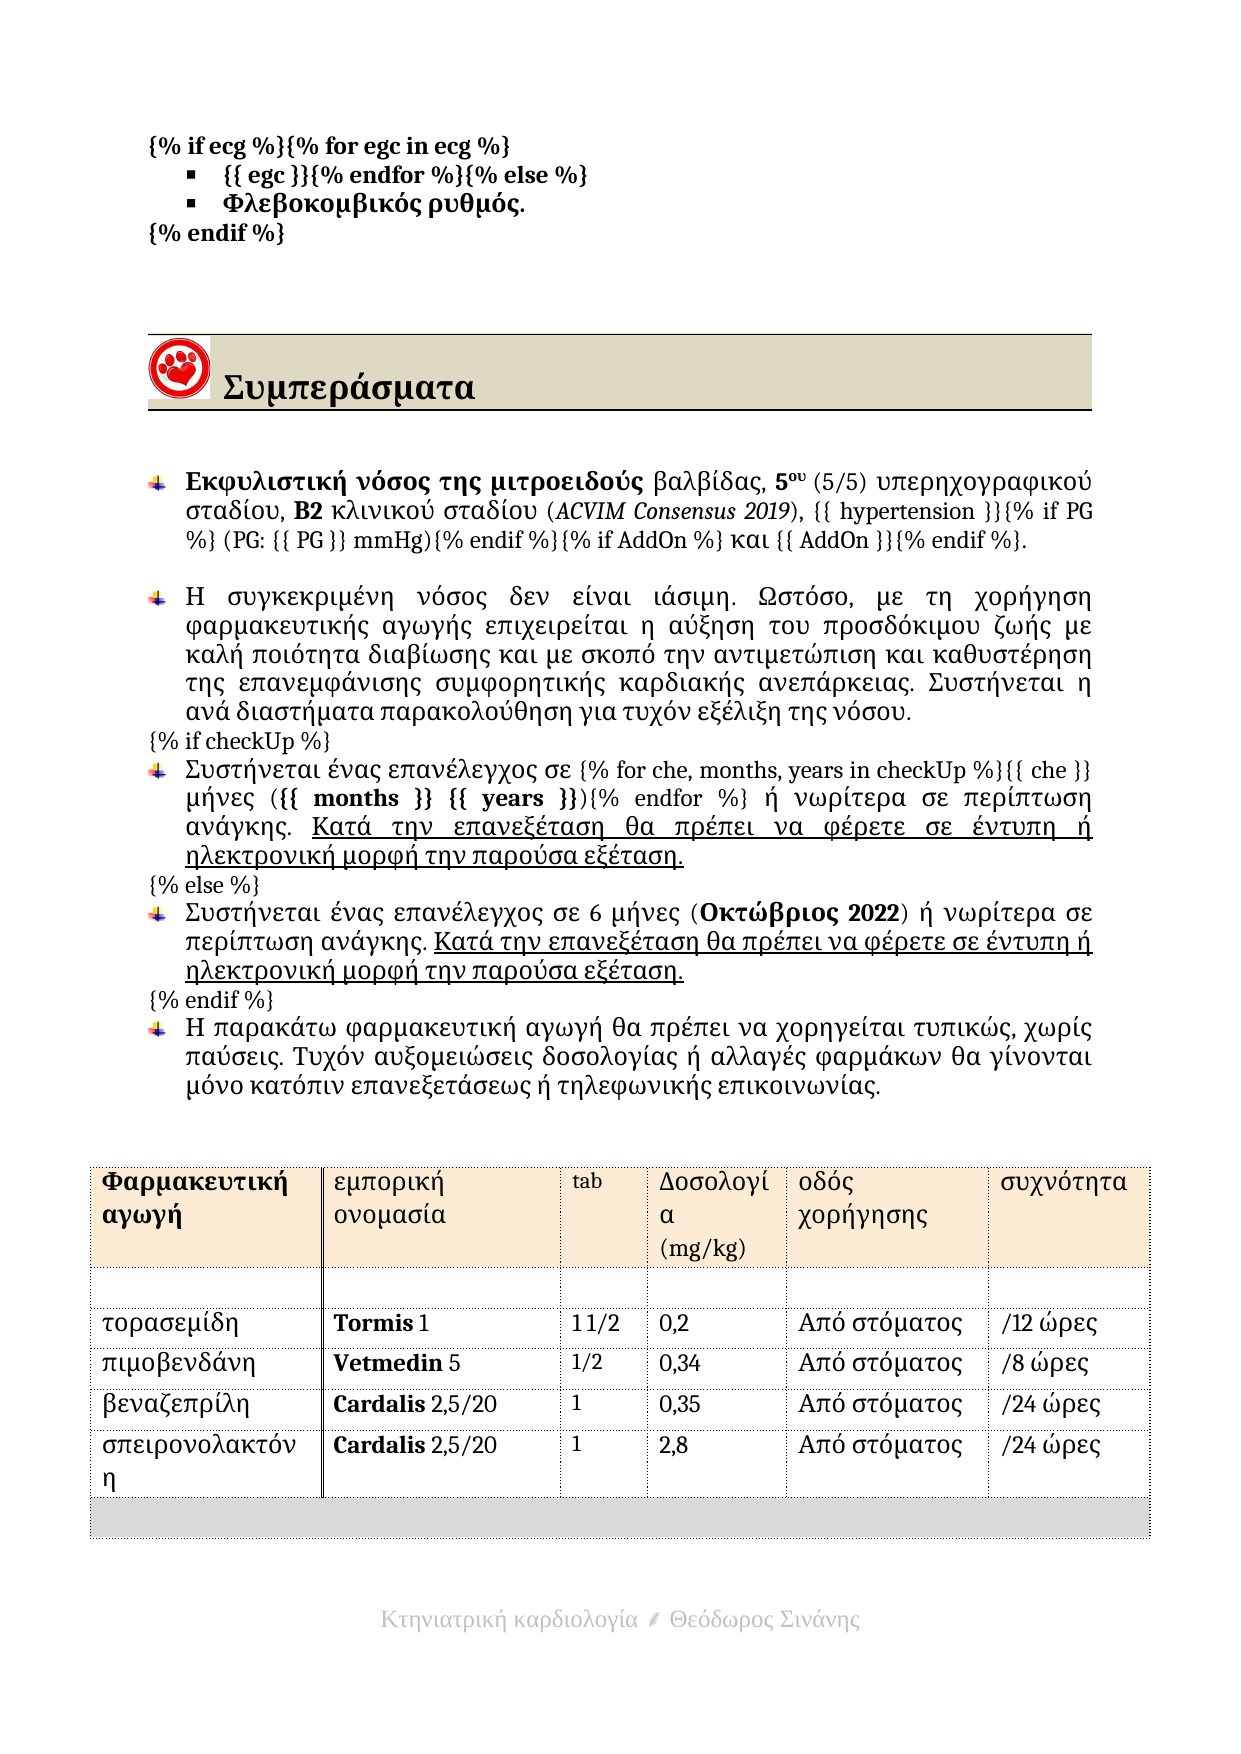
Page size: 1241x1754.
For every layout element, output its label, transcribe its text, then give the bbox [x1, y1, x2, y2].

text {% if ecg %}{% for egc in ecg %} [148, 132, 1092, 161]
table_cell /12 ώρες [989, 1308, 1150, 1348]
table_cell Από στόματος [787, 1389, 989, 1429]
table_cell /24 ώρες [989, 1430, 1150, 1497]
list Εκφυλιστική νόσος της μιτροειδούς βαλβίδας, 5ου (5/5) υπερηχογραφικού σταδίου, Β2 κλινικού σταδίου (ACVIM Consensus 2019), {{ hypertension }}{% if PG %} (PG: {{ PG }} mmHg){% endif %}{% if AddOn %} και {{ AddOn }}{% endif %}. [148, 468, 1092, 554]
picture [147, 336, 211, 399]
table_cell [561, 1267, 648, 1307]
table_cell 2,8 [648, 1430, 787, 1497]
list Η συγκεκριμένη νόσος δεν είναι ιάσιμη. Ωστόσο, με τη χορήγηση φαρμακευτικής αγωγής επιχειρείται η αύξηση του προσδόκιμου ζωής με καλή ποιότητα διαβίωσης και με σκοπό την αντιμετώπιση και καθυστέρηση της επανεμφάνισης συμφορητικής καρδιακής ανεπάρκειας. Συστήνεται η ανά διαστήματα παρακολούθηση για τυχόν εξέλιξη της νόσου. [148, 583, 1092, 727]
table_cell 1 [561, 1389, 648, 1429]
table_header συχνότητα [989, 1167, 1150, 1267]
table_cell 0,35 [648, 1389, 787, 1429]
table_cell Από στόματος [787, 1348, 989, 1389]
subtitle Συμπεράσματα [148, 335, 1092, 409]
table_header οδός χορήγησης [787, 1167, 989, 1267]
table_cell [90, 1267, 321, 1307]
table_cell /24 ώρες [989, 1389, 1150, 1429]
table_cell Από στόματος [787, 1430, 989, 1497]
table_cell [989, 1267, 1150, 1307]
table_header εμπορική ονομασία [324, 1167, 561, 1267]
table_cell /8 ώρες [989, 1348, 1150, 1389]
table_cell Vetmedin 5 [324, 1348, 561, 1389]
table_header tab [561, 1167, 648, 1267]
list Συστήνεται ένας επανέλεγχος σε {% for che, months, years in checkUp %}{{ che }} μήνες ({{ months }} {{ years }}){% endfor %} ή νωρίτερα σε περίπτωση ανάγκης. Κατά την επανεξέταση θα πρέπει να φέρετε σε έντυπη ή ηλεκτρονική μορφή την παρούσα εξέταση. [148, 756, 1092, 871]
picture [148, 1020, 166, 1037]
table_cell 1 [561, 1430, 648, 1497]
table_cell πιμοβενδάνη [90, 1348, 321, 1389]
table_cell 1 1/2 [561, 1308, 648, 1348]
picture [148, 589, 166, 606]
table_cell Cardalis 2,5/20 [324, 1430, 561, 1497]
table_header Δοσολογία (mg/kg) [648, 1167, 787, 1267]
table_cell τορασεμίδη [90, 1308, 321, 1348]
table_cell Από στόματος [787, 1308, 989, 1348]
table_cell 0,2 [648, 1308, 787, 1348]
text {% if checkUp %} [148, 727, 1092, 756]
table_cell [648, 1267, 787, 1307]
text {% else %} [148, 871, 1092, 899]
table_cell 1/2 [561, 1348, 648, 1389]
table_cell σπειρονολακτόνη [90, 1430, 321, 1497]
list Η παρακάτω φαρμακευτική αγωγή θα πρέπει να χορηγείται τυπικώς, χωρίς παύσεις. Τυχόν αυξομειώσεις δοσολογίας ή αλλαγές φαρμάκων θα γίνονται μόνο κατόπιν επανεξετάσεως ή τηλεφωνικής επικοινωνίας. [148, 1014, 1092, 1101]
picture [148, 474, 166, 491]
text {% endif %} [148, 986, 1092, 1014]
list {{ egc }}{% endfor %}{% else %} [185, 161, 1092, 190]
picture [148, 761, 166, 779]
table_cell [324, 1267, 561, 1307]
picture [148, 905, 166, 922]
table_cell βεναζεπρίλη [90, 1389, 321, 1429]
table_header Φαρμακευτική αγωγή [90, 1167, 321, 1267]
table_cell Tormis 1 [324, 1308, 561, 1348]
table_cell Cardalis 2,5/20 [324, 1389, 561, 1429]
text {% endif %} [148, 218, 1092, 247]
table_cell [90, 1497, 1150, 1537]
list Συστήνεται ένας επανέλεγχος σε 6 μήνες (Οκτώβριος 2022) ή νωρίτερα σε περίπτωση ανάγκης. Κατά την επανεξέταση θα πρέπει να φέρετε σε έντυπη ή ηλεκτρονική μορφή την παρούσα εξέταση. [148, 899, 1092, 986]
list Φλεβοκομβικός ρυθμός. [185, 190, 1092, 218]
table_cell 0,34 [648, 1348, 787, 1389]
table_cell [787, 1267, 989, 1307]
